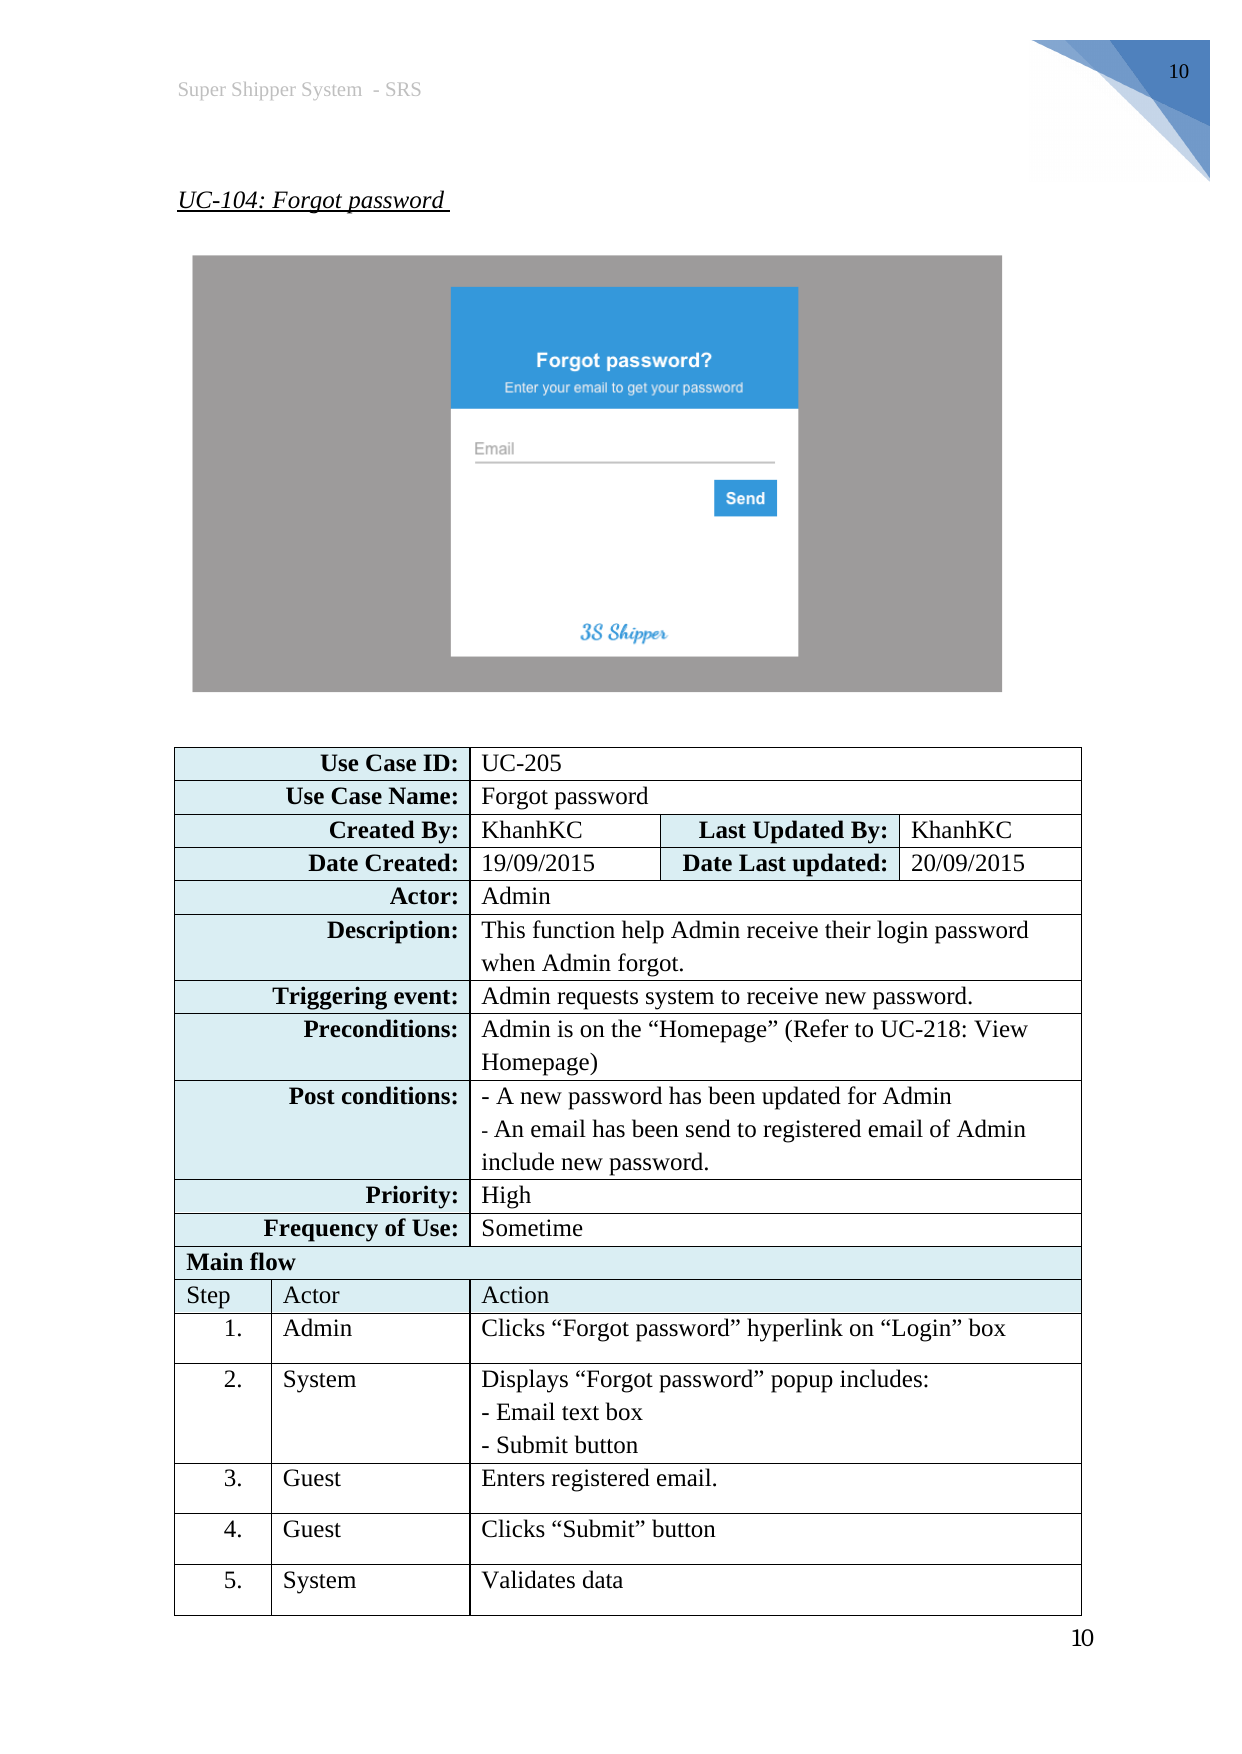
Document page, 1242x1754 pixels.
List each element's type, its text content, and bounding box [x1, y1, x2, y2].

table_cell Clicks “Submit” button [471, 1514, 1081, 1564]
table_cell KhanhKC [900, 815, 1081, 847]
table_cell - A new password has been updated for Admin - An email has been send to registered email of Admin include new password. [471, 1081, 1081, 1179]
table_cell Clicks “Forgot password” hyperlink on “Login” box [471, 1314, 1081, 1363]
table_cell Admin [471, 881, 1081, 914]
table_cell Use Case Name: [175, 781, 469, 814]
table_cell High [471, 1180, 1081, 1212]
table_cell Enters registered email. [471, 1464, 1081, 1513]
table_cell Admin [272, 1314, 469, 1363]
table_header UC-205 [471, 748, 1081, 780]
table_cell Guest [272, 1514, 469, 1564]
table_cell Forgot password [471, 781, 1081, 814]
table_cell Admin is on the “Homepage” (Refer to UC-218: View Homepage) [471, 1014, 1081, 1080]
table_cell Last Updated By: [661, 815, 899, 847]
picture [177, 230, 1003, 711]
table_cell Actor [272, 1280, 469, 1312]
table_cell System [272, 1364, 469, 1462]
table_cell Admin requests system to receive new password. [471, 981, 1081, 1013]
table_cell System [272, 1565, 469, 1615]
table_cell Preconditions: [175, 1014, 469, 1080]
table_cell [175, 1464, 271, 1513]
table_cell Validates data [471, 1565, 1081, 1615]
table_cell Guest [272, 1464, 469, 1513]
table_cell [175, 1364, 271, 1462]
table_cell Sometime [471, 1214, 1081, 1246]
table_cell [175, 1514, 271, 1564]
table_cell Date Last updated: [661, 848, 899, 880]
table_cell Action [471, 1280, 1081, 1312]
subtitle UC-104: Forgot password [177, 185, 1094, 214]
table_cell Priority: [175, 1180, 469, 1212]
table_cell [175, 1314, 271, 1363]
table_cell This function help Admin receive their login password when Admin forgot. [471, 915, 1081, 980]
table_cell KhanhKC [471, 815, 660, 847]
table_cell Created By: [175, 815, 469, 847]
table_cell 20/09/2015 [900, 848, 1081, 880]
table_cell [175, 1565, 271, 1615]
table_cell Frequency of Use: [175, 1214, 469, 1246]
table_cell Date Created: [175, 848, 469, 880]
table_header Use Case ID: [175, 748, 469, 780]
table_cell Triggering event: [175, 981, 469, 1013]
table_cell 19/09/2015 [471, 848, 660, 880]
table_cell Displays “Forgot password” popup includes: - Email text box - Submit button [471, 1364, 1081, 1462]
table_cell Post conditions: [175, 1081, 469, 1179]
table_cell Description: [175, 915, 469, 980]
table_cell Main flow [175, 1247, 1081, 1279]
picture [1029, 40, 1210, 182]
table_cell Step [175, 1280, 271, 1312]
table_cell Actor: [175, 881, 469, 914]
